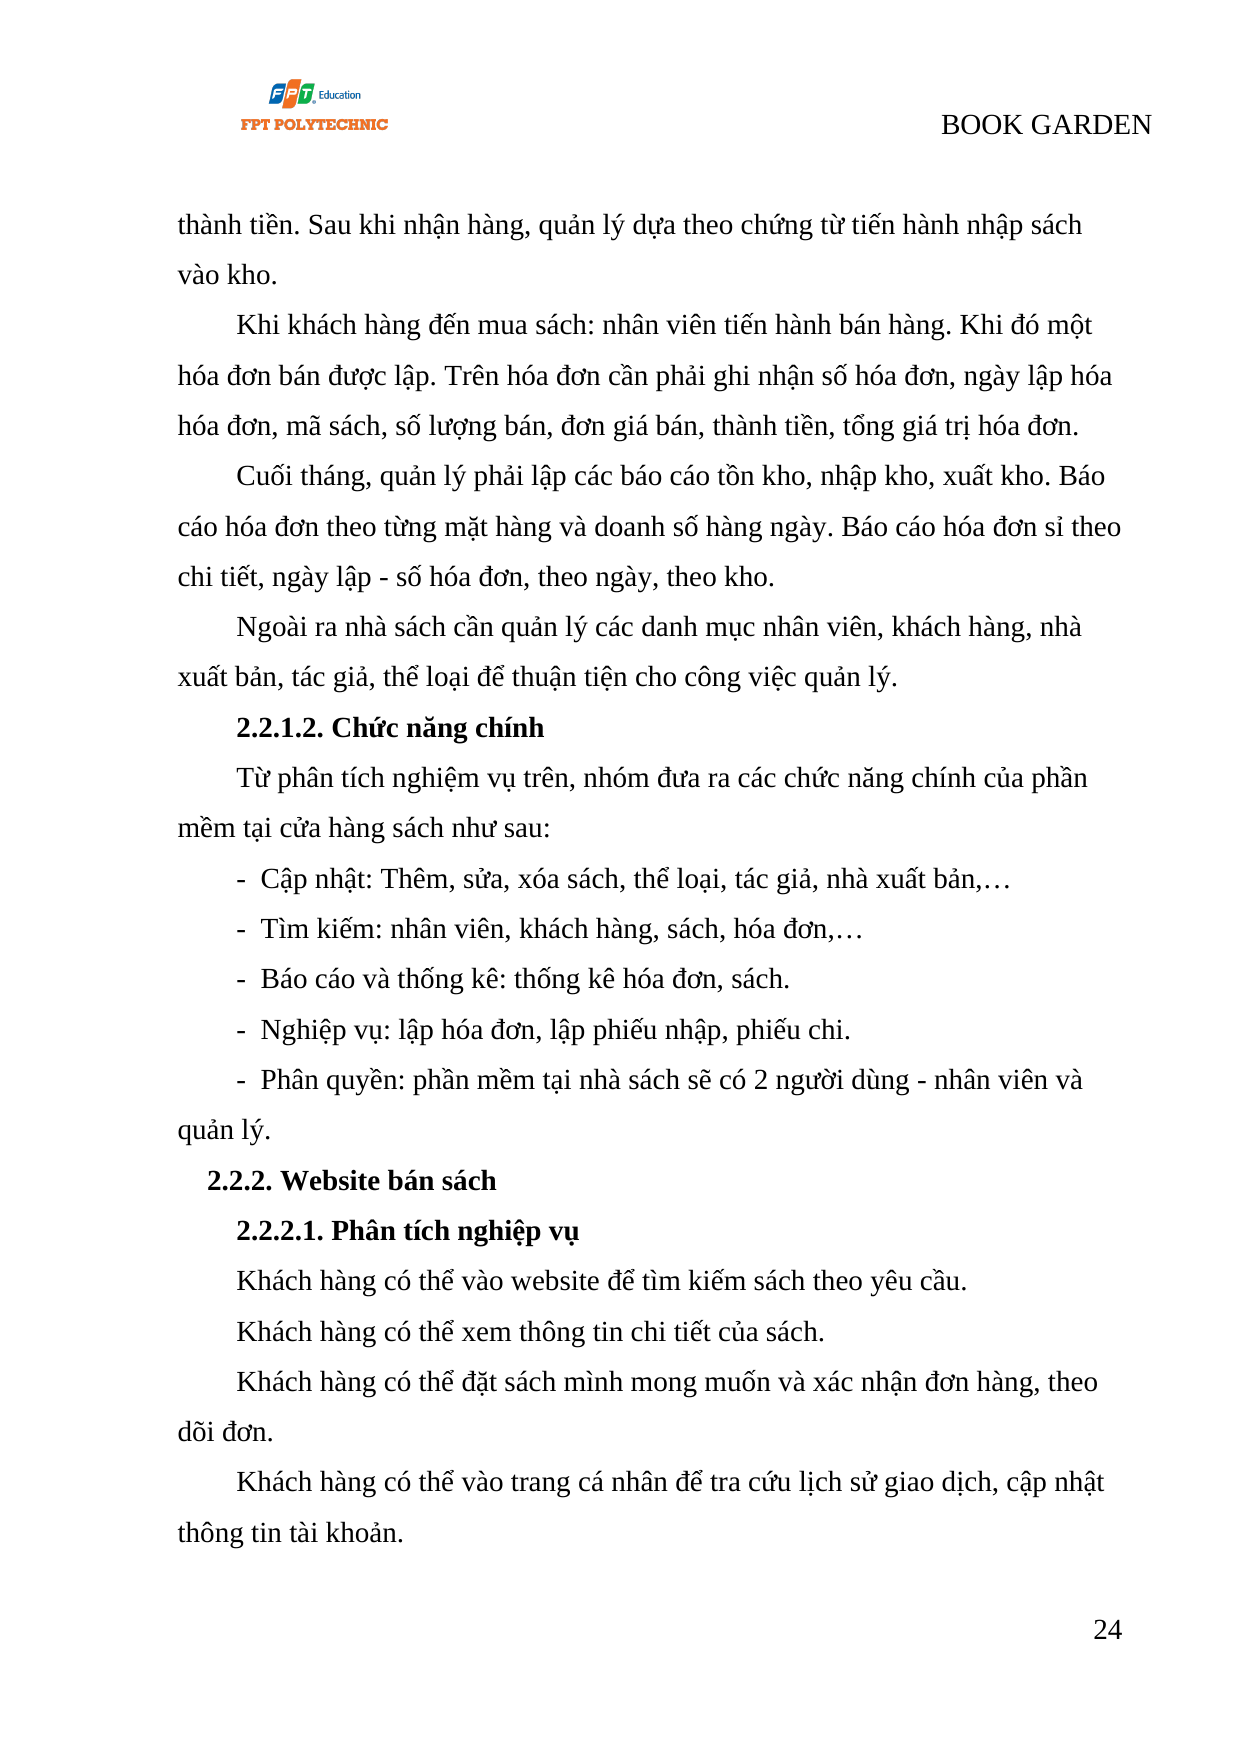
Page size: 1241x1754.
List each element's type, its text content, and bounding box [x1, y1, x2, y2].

subtitle Website bán sách [207, 1163, 1122, 1196]
text Khách hàng có thể đặt sách mình mong muốn và xác nhận đơn hàng, theo dõi đơn. [177, 1364, 1122, 1448]
text - Cập nhật: Thêm, sửa, xóa sách, thể loại, tác giả, nhà xuất bản,… [177, 861, 1122, 894]
picture [236, 75, 393, 135]
text - Nghiệp vụ: lập hóa đơn, lập phiếu nhập, phiếu chi. [177, 1012, 1122, 1045]
text - Tìm kiếm: nhân viên, khách hàng, sách, hóa đơn,… [177, 911, 1122, 945]
text Từ phân tích nghiệm vụ trên, nhóm đưa ra các chức năng chính của phần mềm tại cửa hàng sách như sau: [177, 760, 1122, 844]
subtitle Phân tích nghiệp vụ [236, 1213, 1122, 1247]
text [177, 207, 1122, 291]
subtitle Chức năng chính [236, 710, 1122, 743]
text - Báo cáo và thống kê: thống kê hóa đơn, sách. [177, 961, 1122, 995]
text Khi khách hàng đến mua sách: nhân viên tiến hành bán hàng. Khi đó một hóa đơn bán được lập. Trên hóa đơn cần phải ghi nhận số hóa đơn, ngày lập hóa hóa đơn, mã sách, số lượng bán, đơn giá bán, thành tiền, tổng giá trị hóa đơn. [177, 307, 1122, 442]
text Khách hàng có thể vào website để tìm kiếm sách theo yêu cầu. [177, 1263, 1122, 1297]
text Khách hàng có thể vào trang cá nhân để tra cứu lịch sử giao dịch, cập nhật thông tin tài khoản. [177, 1464, 1122, 1548]
text - Phân quyền: phần mềm tại nhà sách sẽ có 2 người dùng - nhân viên và quản lý. [177, 1062, 1122, 1146]
text Khách hàng có thể xem thông tin chi tiết của sách. [177, 1314, 1122, 1347]
text Cuối tháng, quản lý phải lập các báo cáo tồn kho, nhập kho, xuất kho. Báo cáo hóa đơn theo từng mặt hàng và doanh số hàng ngày. Báo cáo hóa đơn sỉ theo chi tiết, ngày lập - số hóa đơn, theo ngày, theo kho. [177, 458, 1122, 592]
text Ngoài ra nhà sách cần quản lý các danh mục nhân viên, khách hàng, nhà xuất bản, tác giả, thể loại để thuận tiện cho công việc quản lý. [177, 609, 1122, 693]
